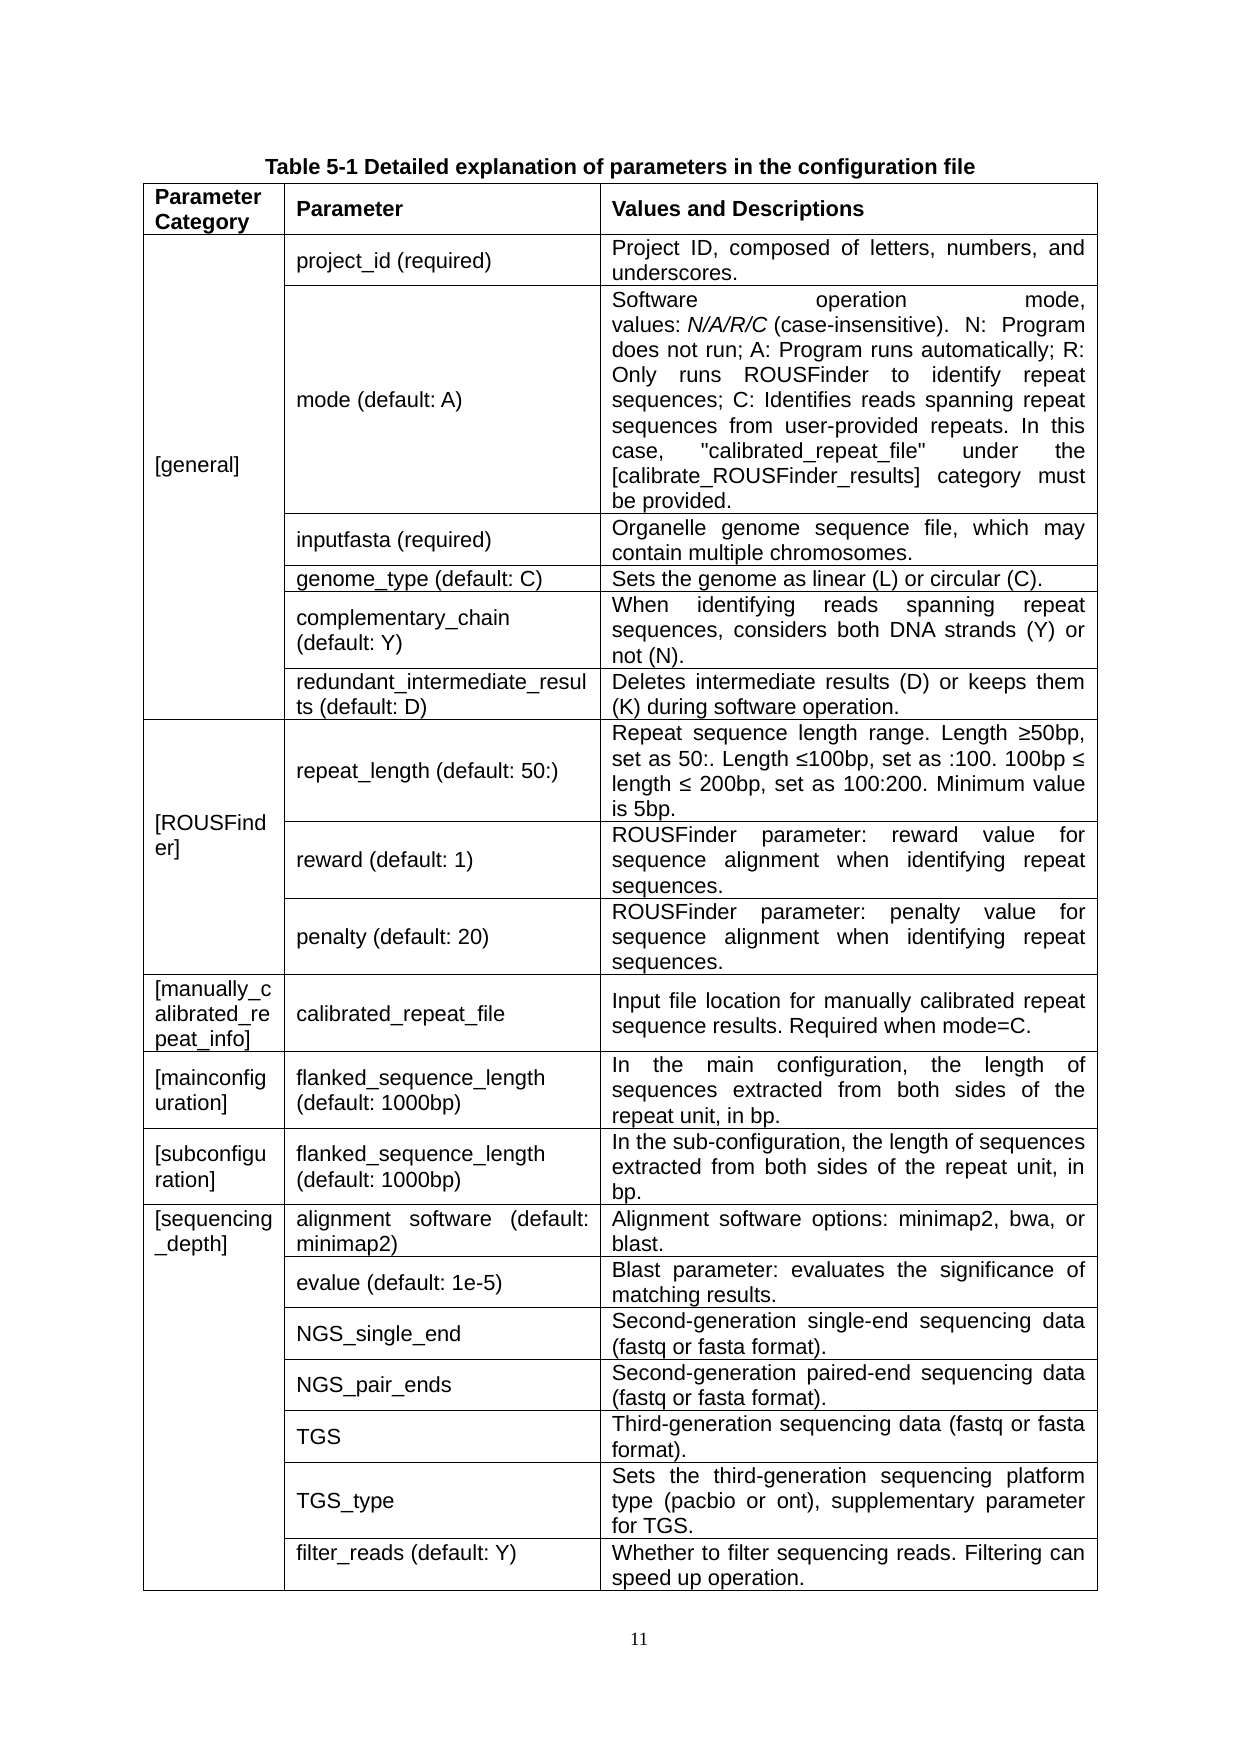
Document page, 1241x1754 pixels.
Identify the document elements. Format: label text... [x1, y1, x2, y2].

table_cell complementary_chain (default: Y) [285, 592, 600, 668]
table_cell In the sub-configuration, the length of sequences extracted from both sides of the repeat unit, in bp. [601, 1129, 1097, 1204]
table_cell [mainconfiguration] [144, 1052, 284, 1128]
table_cell evalue (default: 1e-5) [285, 1257, 600, 1307]
table_cell flanked_sequence_length (default: 1000bp) [285, 1052, 600, 1128]
table_cell In the main configuration, the length of sequences extracted from both sides of the repeat unit, in bp. [601, 1052, 1097, 1128]
table_cell When identifying reads spanning repeat sequences, considers both DNA strands (Y) or not (N). [601, 592, 1097, 668]
table_cell repeat_length (default: 50:) [285, 720, 600, 821]
table_header Parameter Category [144, 184, 284, 234]
table_cell flanked_sequence_length (default: 1000bp) [285, 1129, 600, 1204]
table_cell Software operation mode, values: N/A/R/C (case-insensitive). N: Program does not run; A: Program runs automatically; R: Only runs ROUSFinder to identify repeat sequences; C: Identifies reads spanning repeat sequences from user-provided repeats. In this case, "calibrated_repeat_file" under the [calibrate_ROUSFinder_results] category must be provided. [601, 286, 1097, 513]
table_cell TGS_type [285, 1463, 600, 1538]
table_cell TGS [285, 1411, 600, 1462]
table_cell Alignment software options: minimap2, bwa, or blast. [601, 1205, 1097, 1256]
table_cell Sets the third-generation sequencing platform type (pacbio or ont), supplementary parameter for TGS. [601, 1463, 1097, 1538]
table_cell Input file location for manually calibrated repeat sequence results. Required when mode=C. [601, 975, 1097, 1051]
table_cell [subconfiguration] [144, 1129, 284, 1204]
table_cell [sequencing_depth] [144, 1205, 284, 1590]
table_cell Project ID, composed of letters, numbers, and underscores. [601, 235, 1097, 285]
table_cell reward (default: 1) [285, 822, 600, 898]
table_cell Third-generation sequencing data (fastq or fasta format). [601, 1411, 1097, 1462]
table_cell calibrated_repeat_file [285, 975, 600, 1051]
table_cell genome_type (default: C) [285, 566, 600, 591]
table_cell Sets the genome as linear (L) or circular (C). [601, 566, 1097, 591]
table_cell Organelle genome sequence file, which may contain multiple chromosomes. [601, 514, 1097, 565]
table_cell Whether to filter sequencing reads. Filtering can speed up operation. [601, 1539, 1097, 1590]
table_cell filter_reads (default: Y) [285, 1539, 600, 1590]
table_cell Second-generation paired-end sequencing data (fastq or fasta format). [601, 1360, 1097, 1410]
table_cell inputfasta (required) [285, 514, 600, 565]
table_cell NGS_pair_ends [285, 1360, 600, 1410]
table_cell Repeat sequence length range. Length ≥50bp, set as 50:. Length ≤100bp, set as :100. 100bp ≤ length ≤ 200bp, set as 100:200. Minimum value is 5bp. [601, 720, 1097, 821]
table_cell [general] [144, 235, 284, 719]
table_cell [ROUSFinder] [144, 720, 284, 974]
table_cell Deletes intermediate results (D) or keeps them (K) during software operation. [601, 669, 1097, 719]
text Table 5-1 Detailed explanation of parameters in the configuration file [118, 141, 1122, 182]
table_cell alignment software (default: minimap2) [285, 1205, 600, 1256]
table_cell NGS_single_end [285, 1308, 600, 1359]
table_cell [manually_calibrated_repeat_info] [144, 975, 284, 1051]
table_header Parameter [285, 184, 600, 234]
table_cell ROUSFinder parameter: penalty value for sequence alignment when identifying repeat sequences. [601, 899, 1097, 974]
table_cell Second-generation single-end sequencing data (fastq or fasta format). [601, 1308, 1097, 1359]
table_cell redundant_intermediate_results (default: D) [285, 669, 600, 719]
table_cell mode (default: A) [285, 286, 600, 513]
table_cell project_id (required) [285, 235, 600, 285]
table_cell Blast parameter: evaluates the significance of matching results. [601, 1257, 1097, 1307]
table_cell ROUSFinder parameter: reward value for sequence alignment when identifying repeat sequences. [601, 822, 1097, 898]
table_header Values and Descriptions [601, 184, 1097, 234]
table_cell penalty (default: 20) [285, 899, 600, 974]
